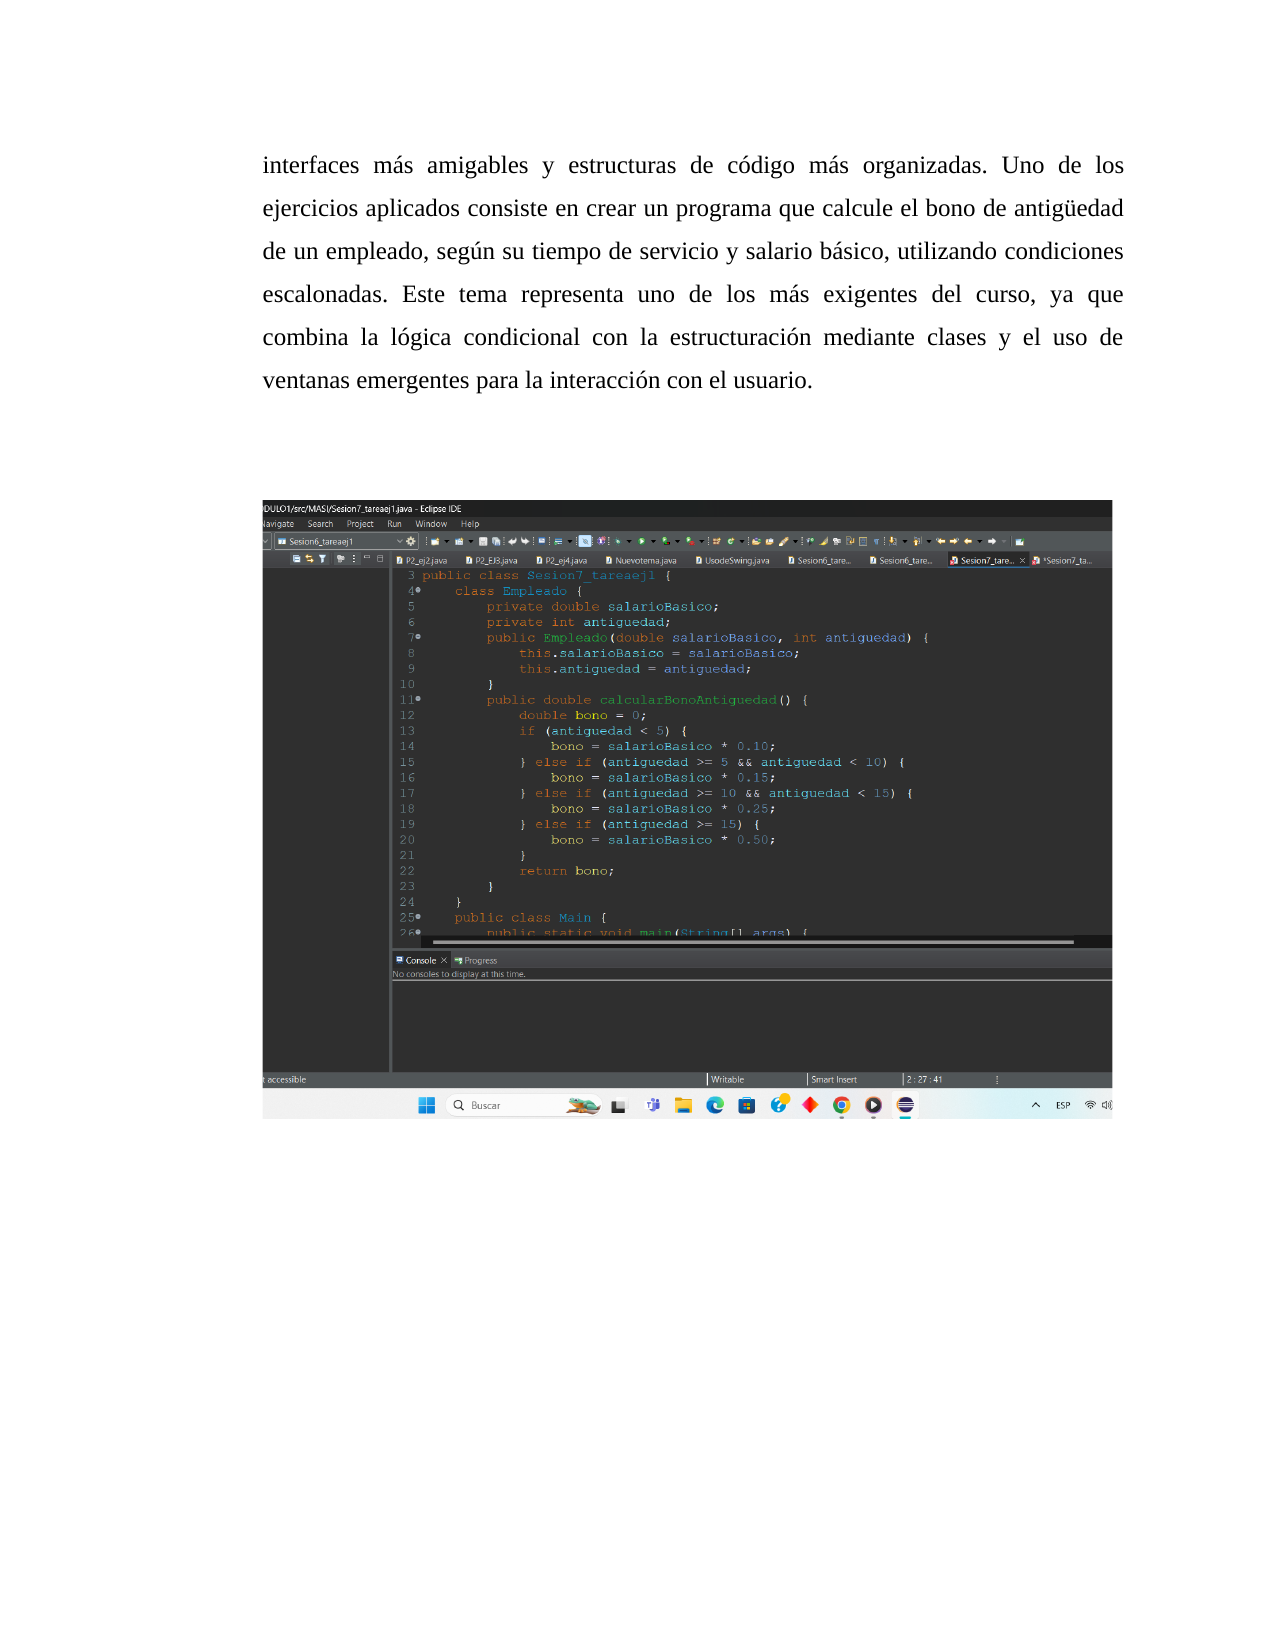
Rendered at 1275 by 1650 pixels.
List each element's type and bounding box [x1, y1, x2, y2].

list [262, 150, 1125, 394]
picture [262, 500, 1113, 1119]
